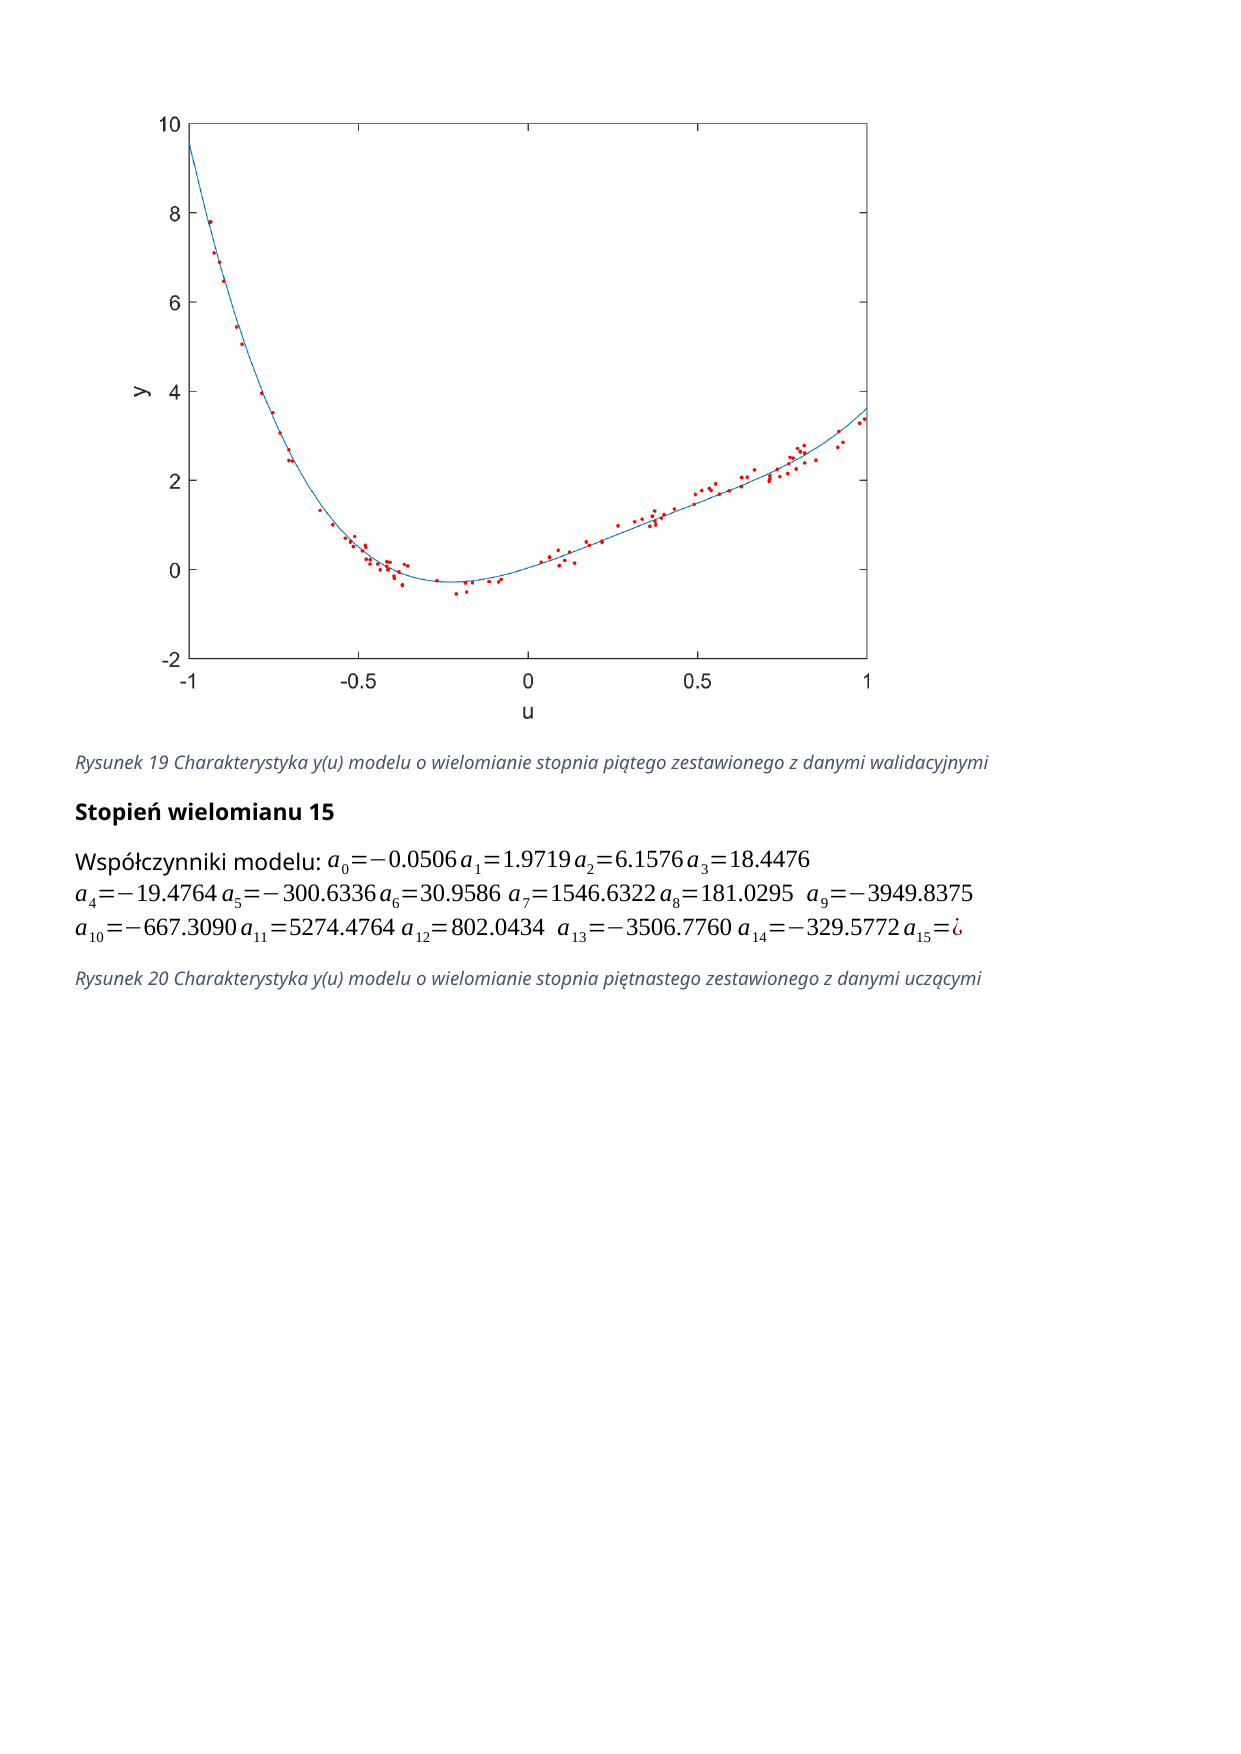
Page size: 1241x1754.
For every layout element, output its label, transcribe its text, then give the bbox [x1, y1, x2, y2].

text Rysunek 20 Charakterystyka y(u) modelu o wielomianie stopnia piętnastego zestawionego z danymi uczącymi [75, 965, 1165, 990]
text Rysunek 19 Charakterystyka y(u) modelu o wielomianie stopnia piątego zestawionego z danymi walidacyjnymi [75, 749, 1165, 775]
text Współczynniki modelu: [75, 846, 1165, 946]
picture [75, 75, 949, 731]
text Stopień wielomianu 15 [75, 796, 1165, 827]
